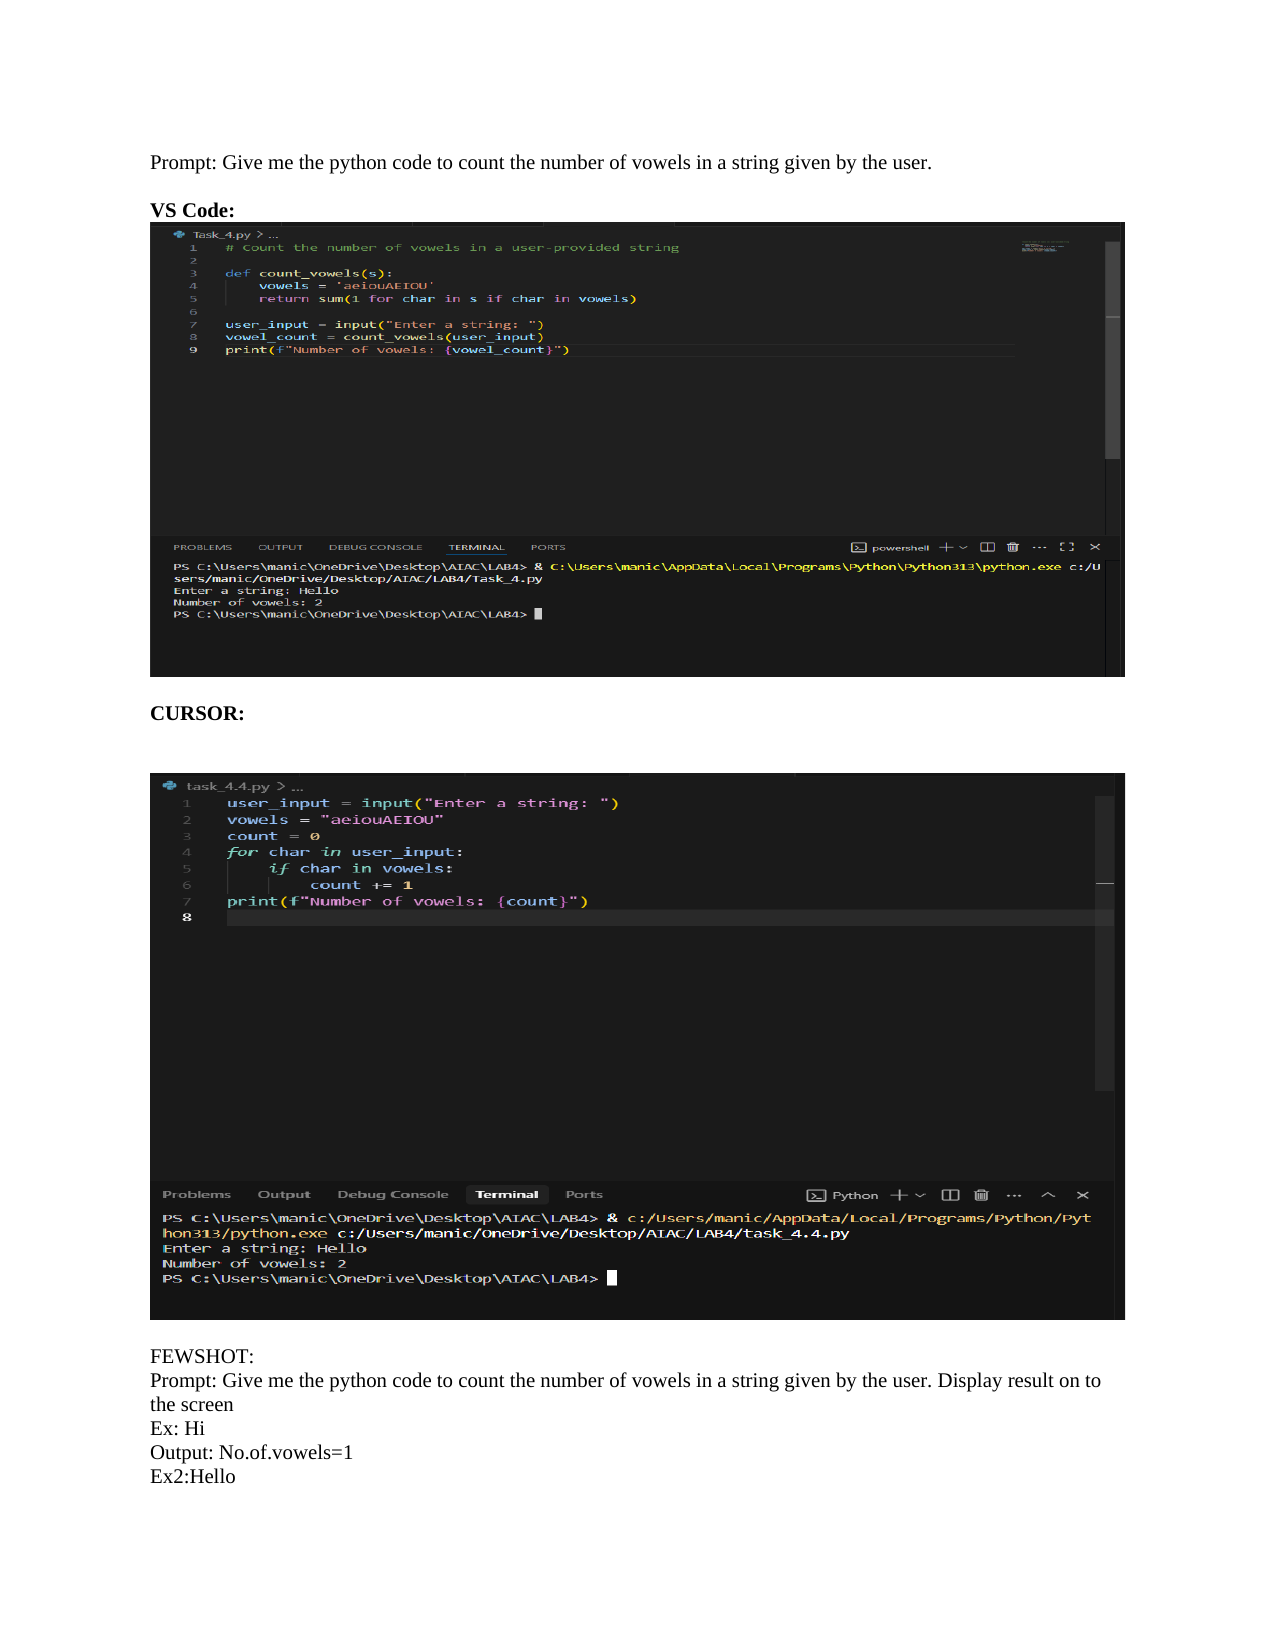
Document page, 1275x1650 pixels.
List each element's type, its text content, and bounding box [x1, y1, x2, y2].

text FEWSHOT: [150, 1344, 1125, 1368]
text CURSOR: [150, 701, 1125, 725]
picture [150, 222, 1125, 677]
text Prompt: Give me the python code to count the number of vowels in a string given by the user. Display result on to the screen [150, 1368, 1125, 1416]
picture [150, 773, 1125, 1320]
text Output: No.of.vowels=1 [150, 1440, 1125, 1464]
text Prompt: Give me the python code to count the number of vowels in a string given by the user. [150, 150, 1125, 174]
text Ex: Hi [150, 1416, 1125, 1440]
text Ex2:Hello [150, 1464, 1125, 1488]
text VS Code: [150, 198, 1125, 222]
